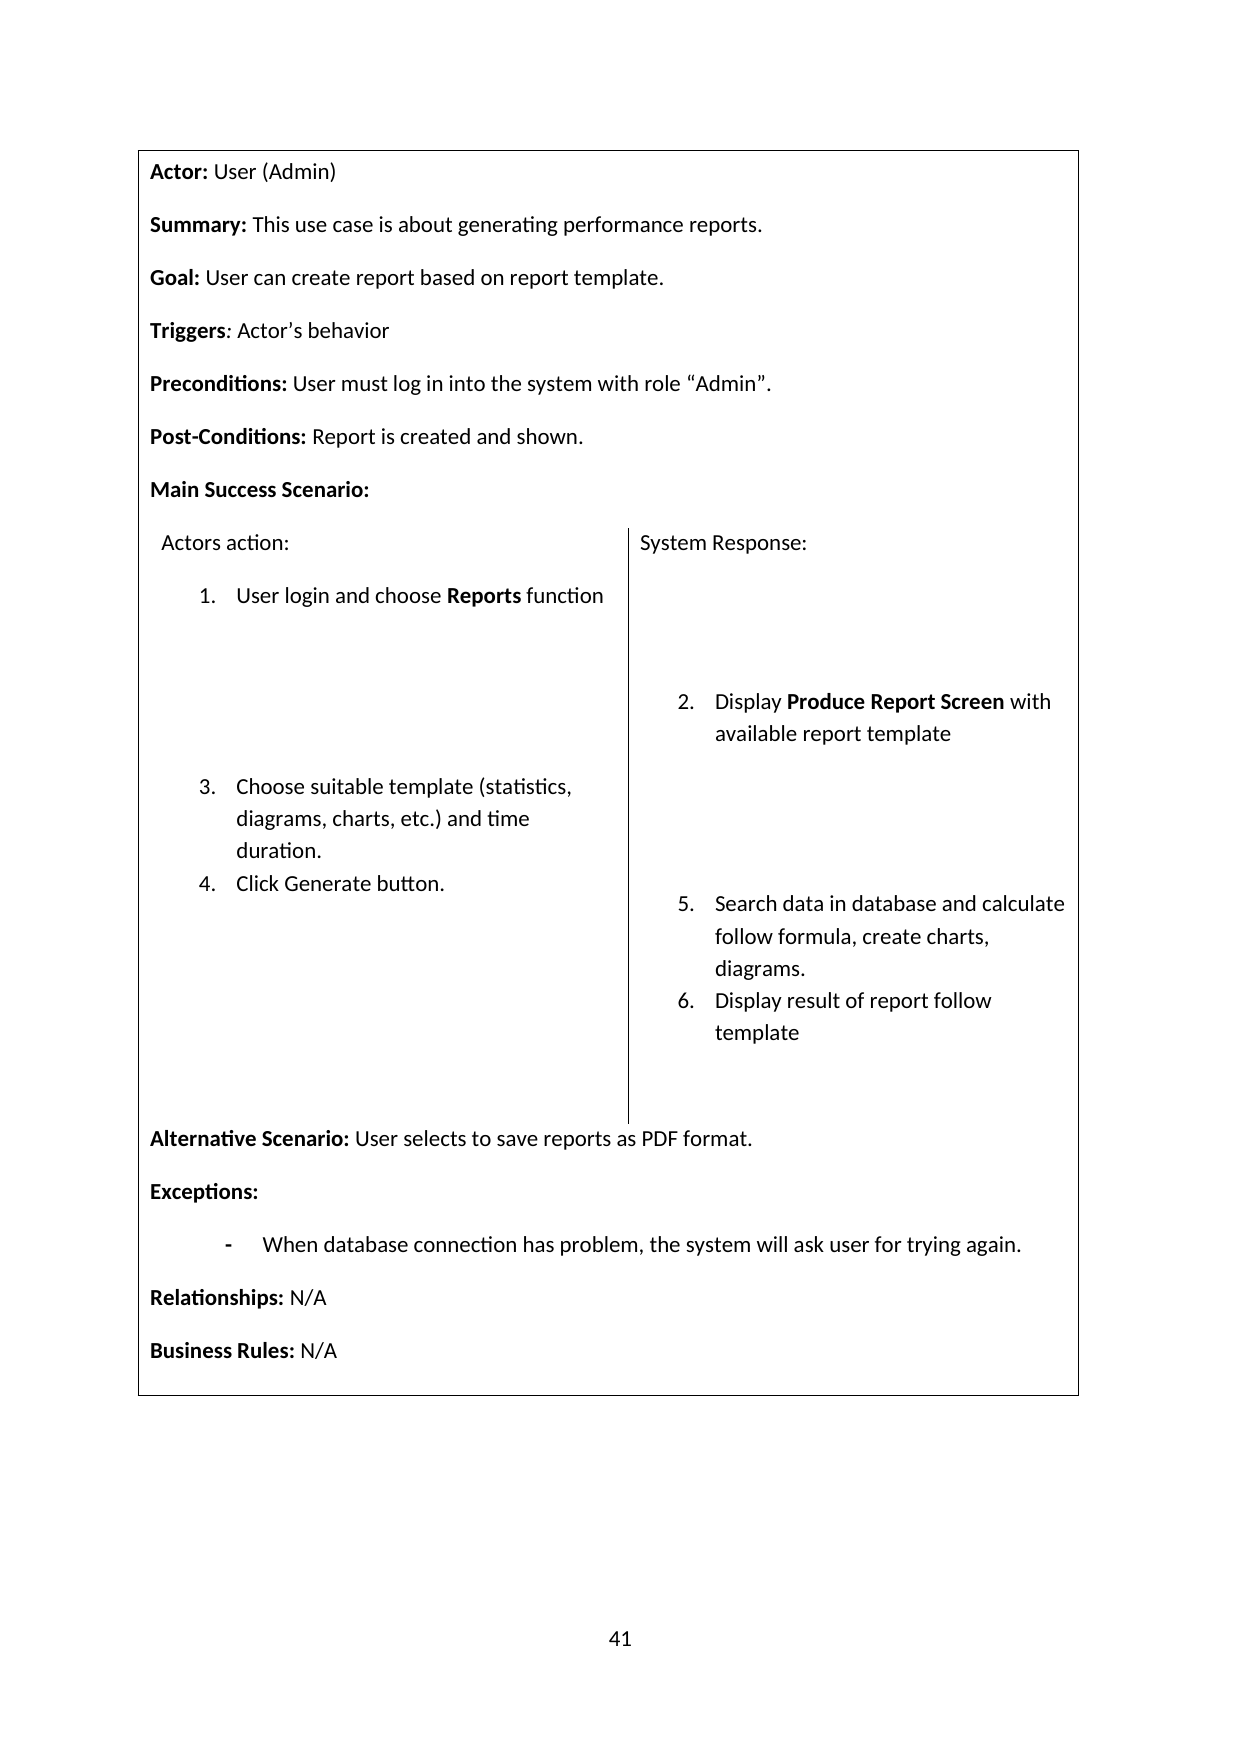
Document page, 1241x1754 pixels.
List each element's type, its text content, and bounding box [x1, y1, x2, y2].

table_cell Actor: User (Admin) Summary: This use case is about generating performance reports. Goal: User can create report based on report template. Triggers: Actor’s behavior Preconditions: User must log in into the system with role “Admin”. Post-Conditions: Report is created and shown. Main Success Scenario: Alternative Scenario: User selects to save reports as PDF format. Exceptions: When database connection has problem, the system will ask user for trying again. Relationships: N/A Business Rules: N/A [139, 151, 1078, 1395]
